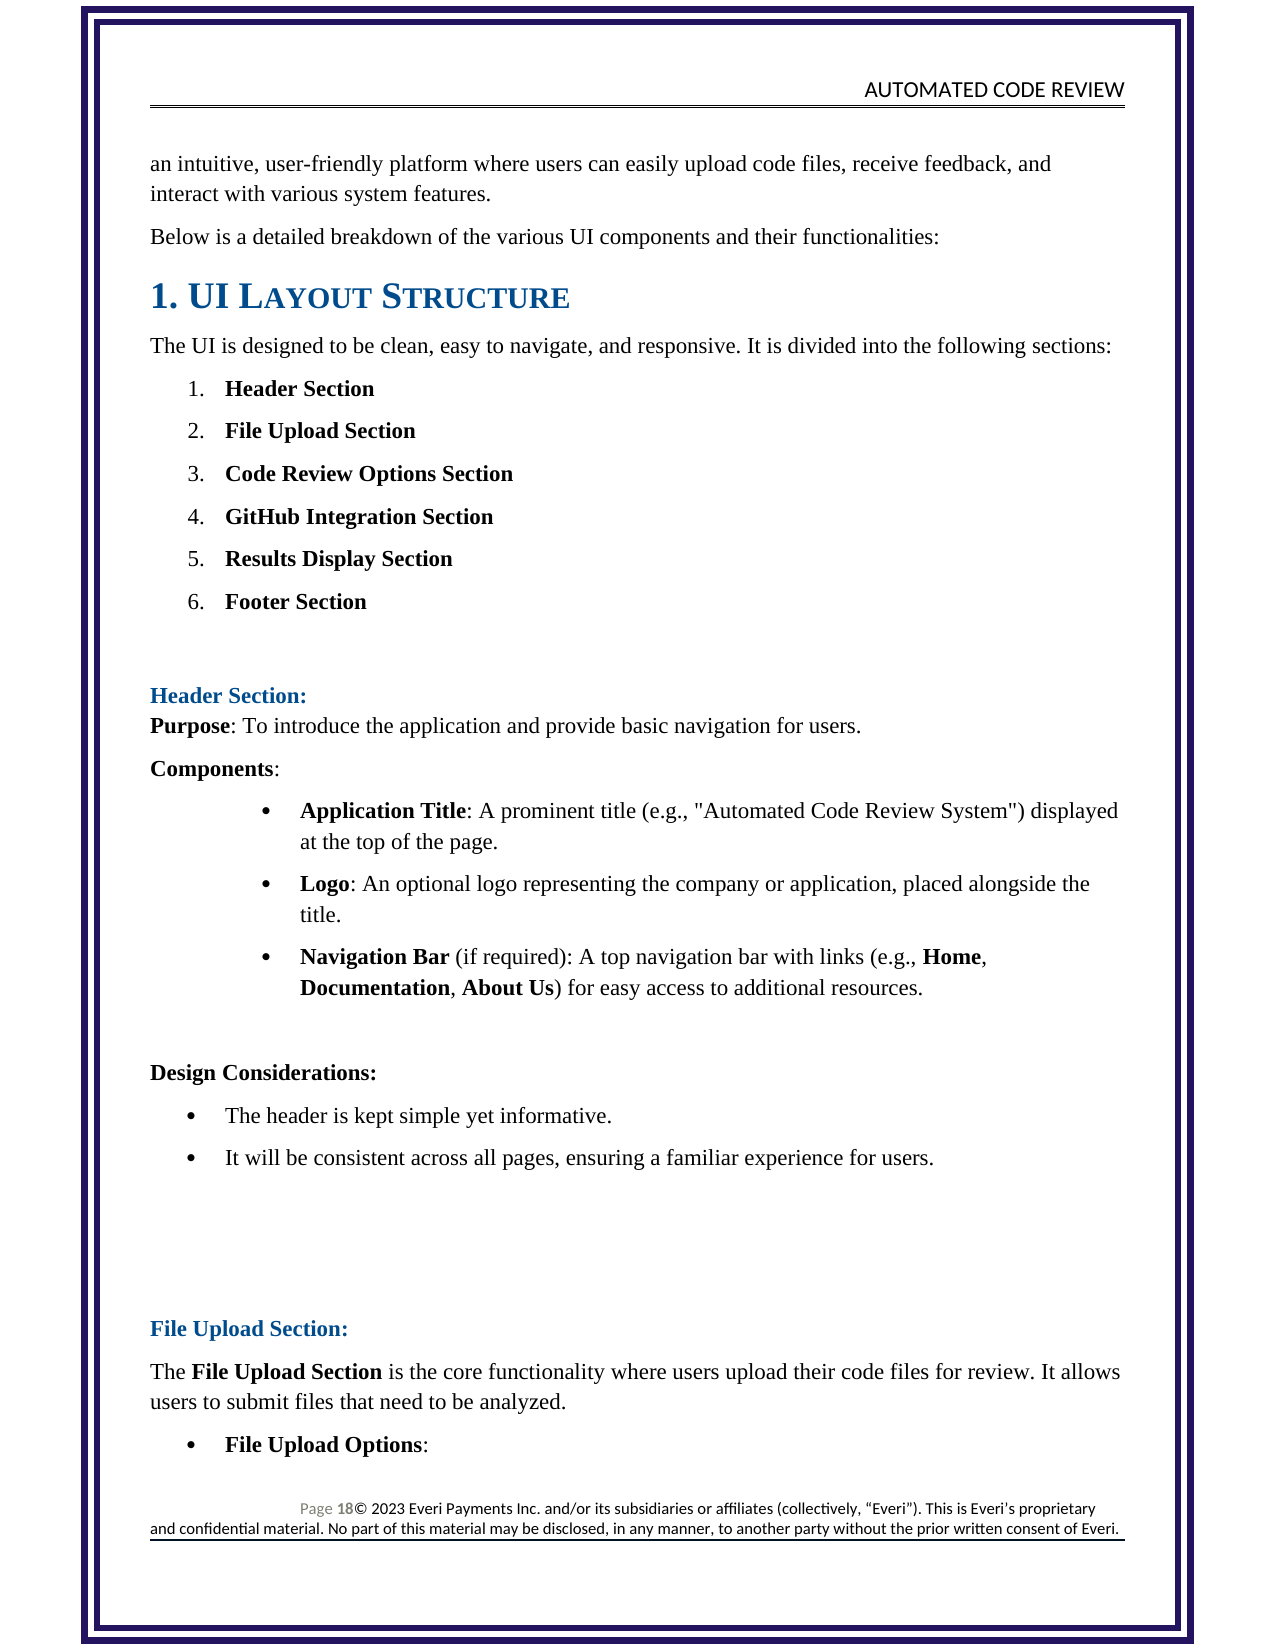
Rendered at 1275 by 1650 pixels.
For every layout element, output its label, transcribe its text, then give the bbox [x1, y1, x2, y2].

subtitle Header Section: [150, 682, 1125, 708]
list GitHub Integration Section [187, 503, 1125, 529]
list Code Review Options Section [187, 460, 1125, 486]
list File Upload Section [187, 417, 1125, 444]
list It will be consistent across all pages, ensuring a familiar experience for users. [187, 1144, 1125, 1171]
list File Upload Options: [187, 1431, 1125, 1457]
list Application Title: A prominent title (e.g., "Automated Code Review System") displayed at the top of the page. [262, 797, 1125, 854]
text File Upload Section: [150, 1315, 1125, 1342]
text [150, 150, 1125, 207]
text Components: [150, 755, 1125, 781]
text The File Upload Section is the core functionality where users upload their code files for review. It allows users to submit files that need to be analyzed. [150, 1358, 1125, 1414]
list The header is kept simple yet informative. [187, 1102, 1125, 1128]
list Navigation Bar (if required): A top navigation bar with links (e.g., Home, Documentation, About Us) for easy access to additional resources. [262, 943, 1125, 1000]
text Design Considerations: [150, 1059, 1125, 1085]
text The UI is designed to be clean, easy to navigate, and responsive. It is divided into the following sections: [150, 332, 1125, 358]
list Footer Section [187, 588, 1125, 614]
list Header Section [187, 374, 1125, 401]
text Below is a detailed breakdown of the various UI components and their functionalities: [150, 223, 1125, 249]
list Logo: An optional logo representing the company or application, placed alongside the title. [262, 870, 1125, 927]
subtitle 1. UI Layout Structure [150, 274, 1125, 317]
text Purpose: To introduce the application and provide basic navigation for users. [150, 712, 1125, 738]
list Results Display Section [187, 545, 1125, 572]
